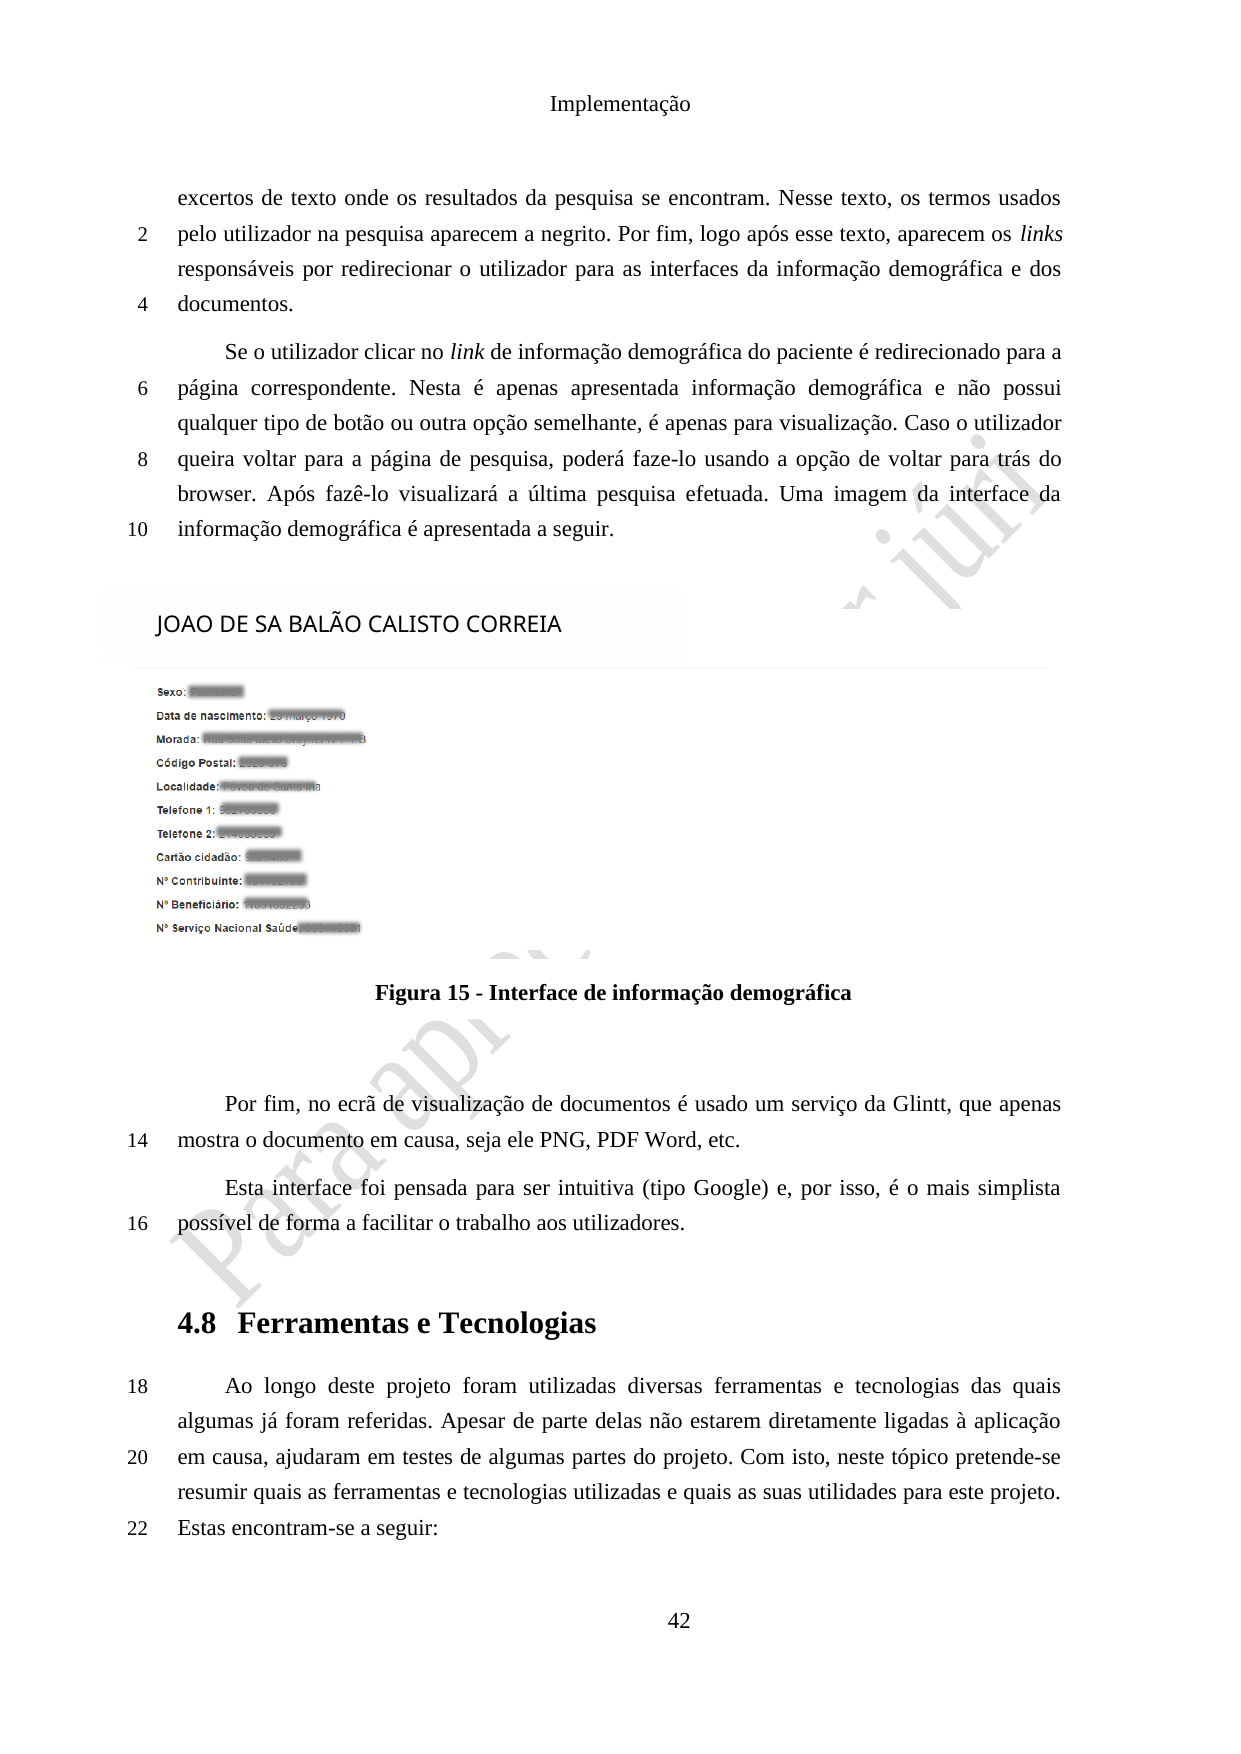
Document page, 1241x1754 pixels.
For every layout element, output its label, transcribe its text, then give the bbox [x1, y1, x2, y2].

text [177, 177, 1063, 319]
picture [131, 609, 1048, 950]
text Ao longo deste projeto foram utilizadas diversas ferramentas e tecnologias das quais algumas já foram referidas. Apesar de parte delas não estarem diretamente ligadas à aplicação em causa, ajudaram em testes de algumas partes do projeto. Com isto, neste tópico pretende-se resumir quais as ferramentas e tecnologias utilizadas e quais as suas utilidades para este projeto. Estas encontram-se a seguir: [177, 1365, 1063, 1542]
text Por fim, no ecrã de visualização de documentos é usado um serviço da Glintt, que apenas mostra o documento em causa, seja ele PNG, PDF Word, etc. [177, 1083, 1063, 1154]
text Se o utilizador clicar no link de informação demográfica do paciente é redirecionado para a página correspondente. Nesta é apenas apresentada informação demográfica e não possui qualquer tipo de botão ou outra opção semelhante, é apenas para visualização. Caso o utilizador queira voltar para a página de pesquisa, poderá faze-lo usando a opção de voltar para trás do browser. Após fazê-lo visualizará a última pesquisa efetuada. Uma imagem da interface da informação demográfica é apresentada a seguir. [177, 331, 1063, 544]
subtitle Ferramentas e Tecnologias [177, 1304, 1063, 1340]
text Esta interface foi pensada para ser intuitiva (tipo Google) e, por isso, é o mais simplista possível de forma a facilitar o trabalho aos utilizadores. [177, 1167, 1063, 1238]
